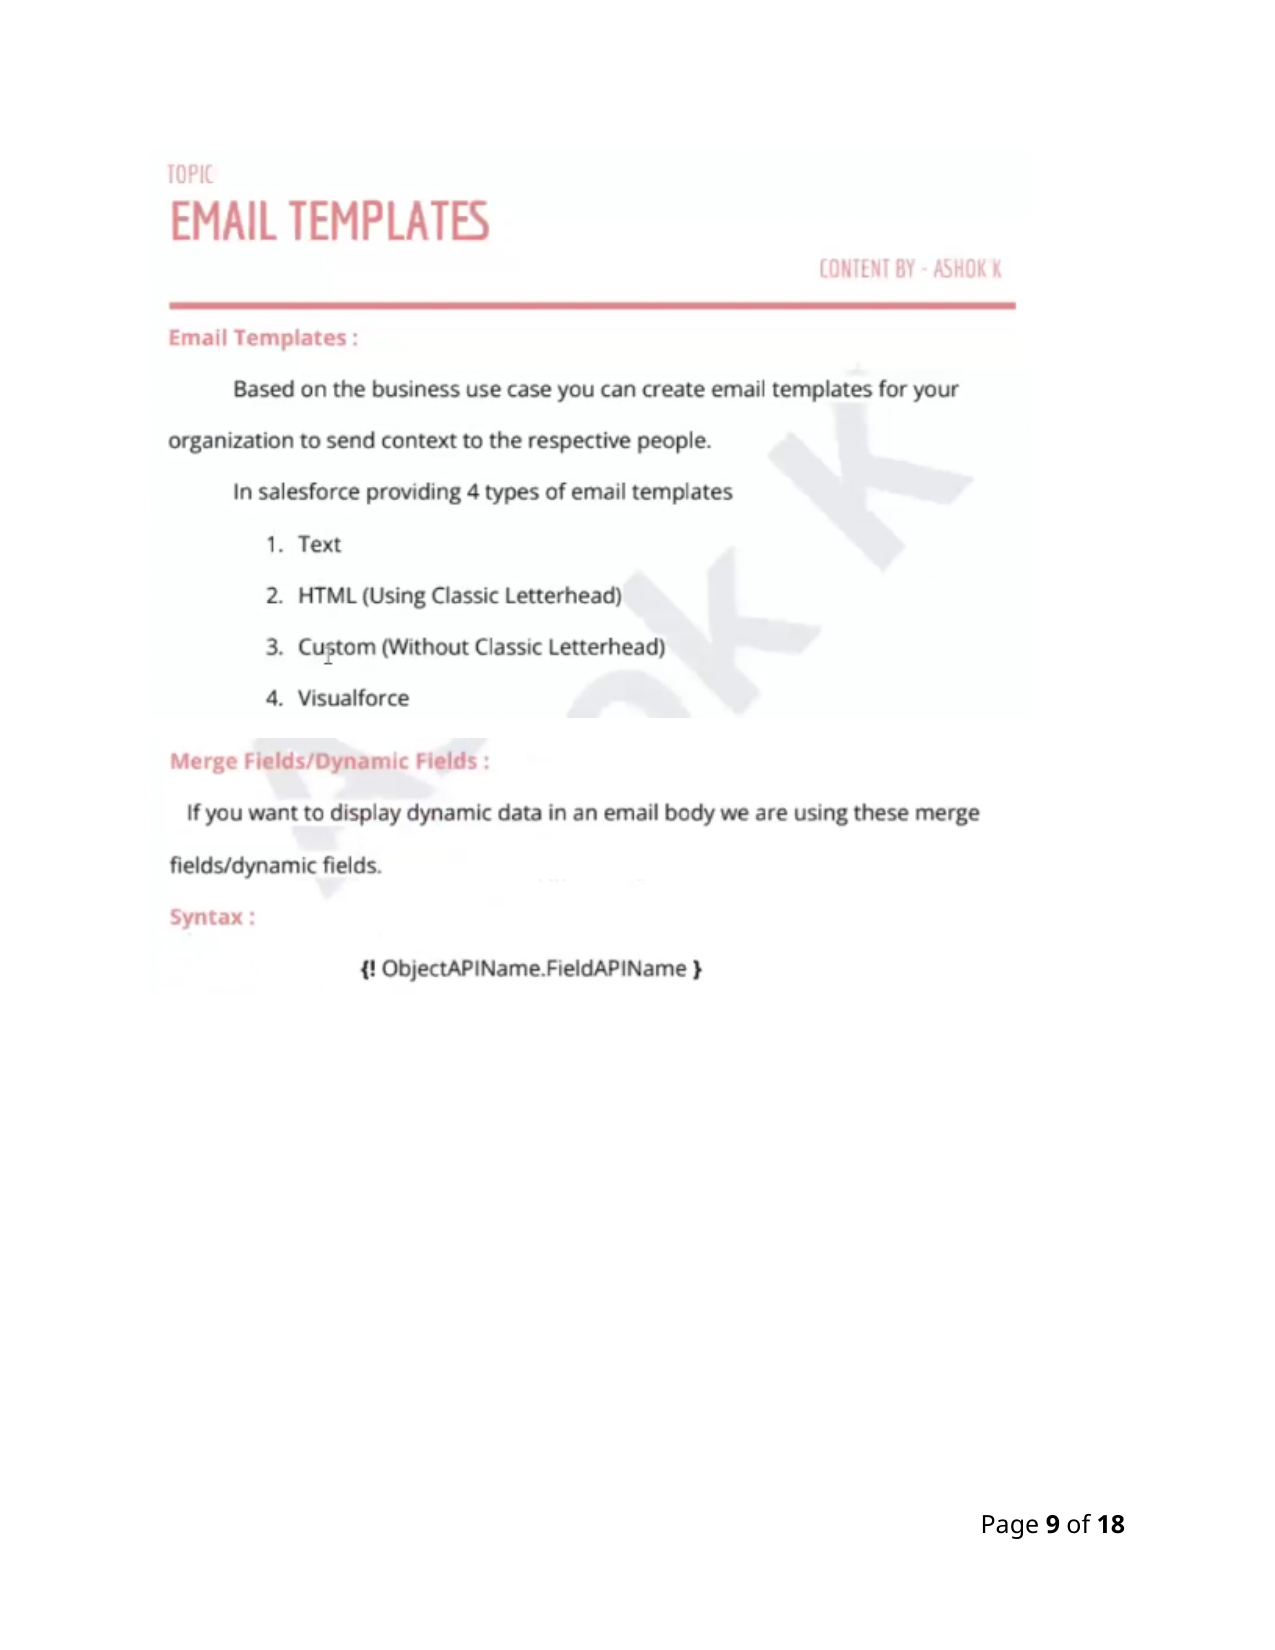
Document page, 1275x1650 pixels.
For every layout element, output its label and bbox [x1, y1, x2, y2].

picture [150, 738, 986, 996]
picture [150, 150, 1032, 718]
